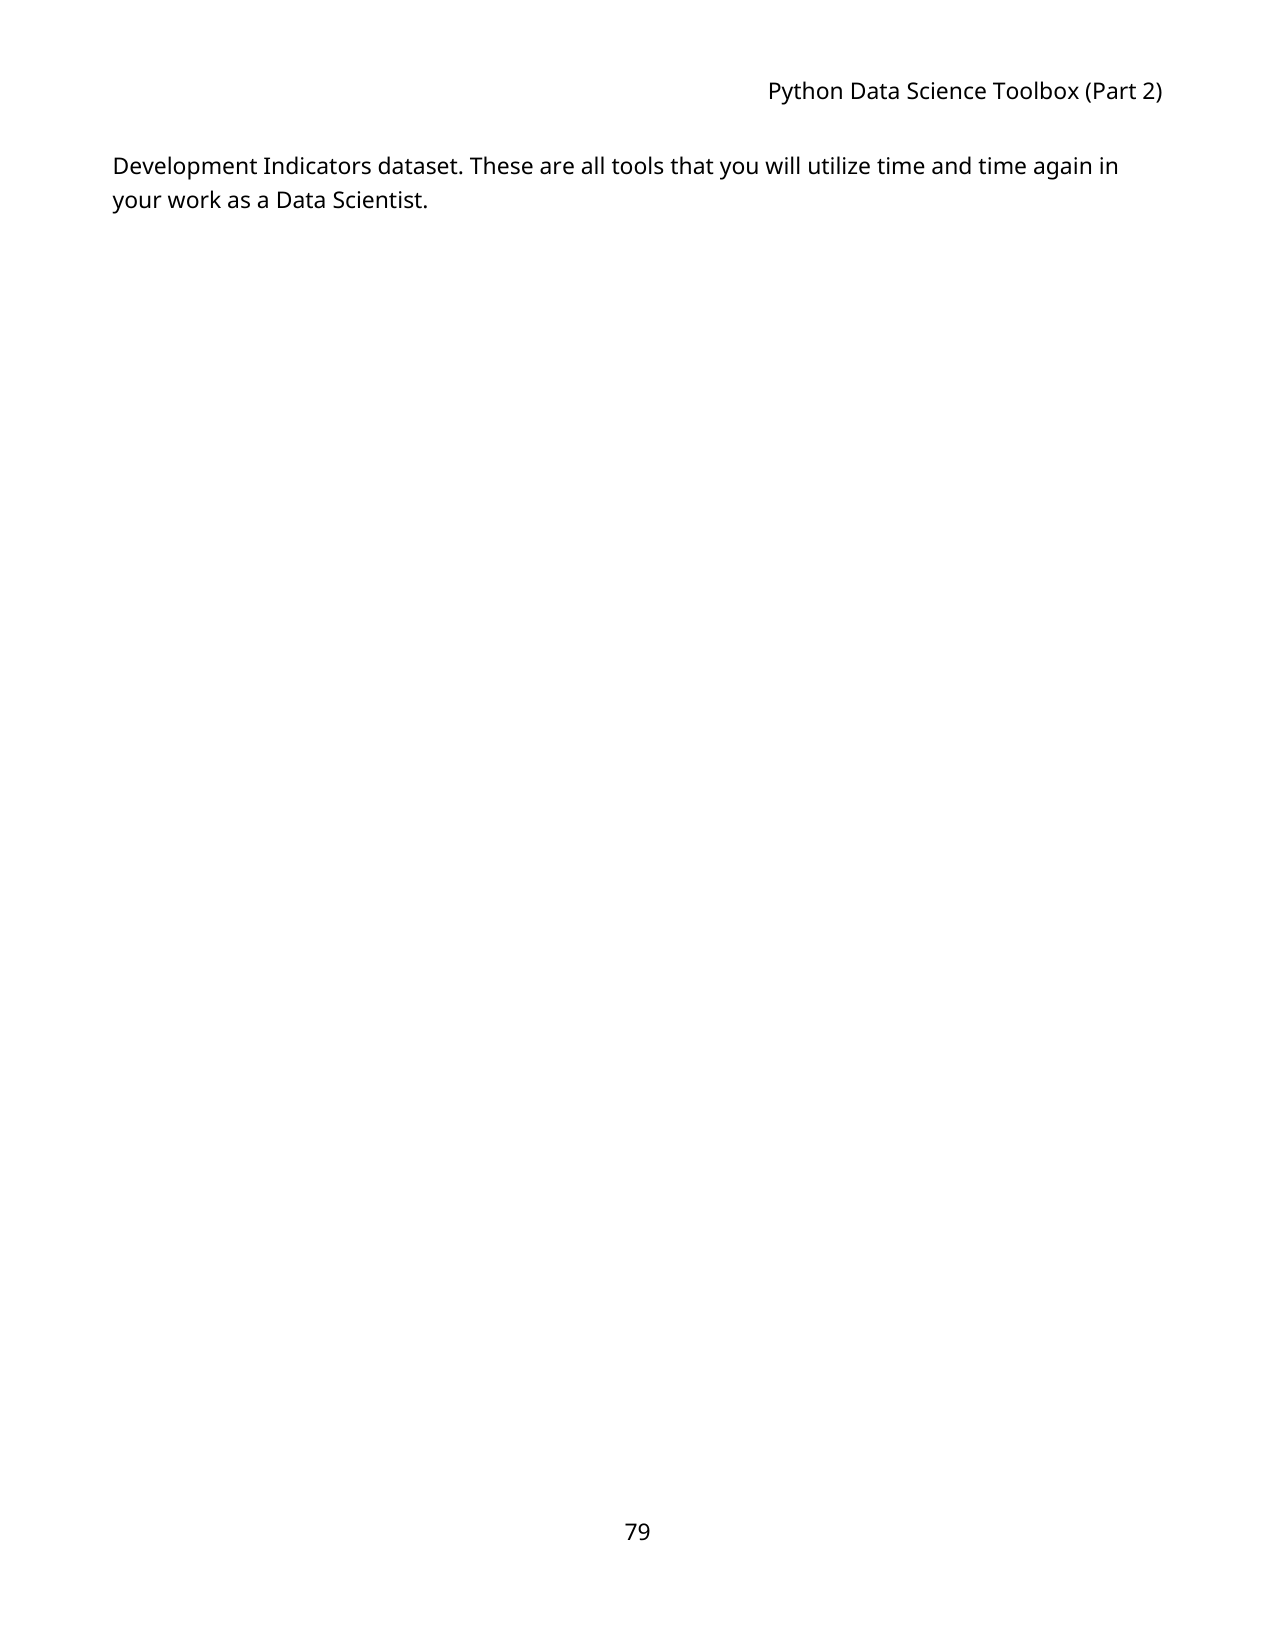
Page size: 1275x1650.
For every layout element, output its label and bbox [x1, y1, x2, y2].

text [112, 150, 1162, 215]
